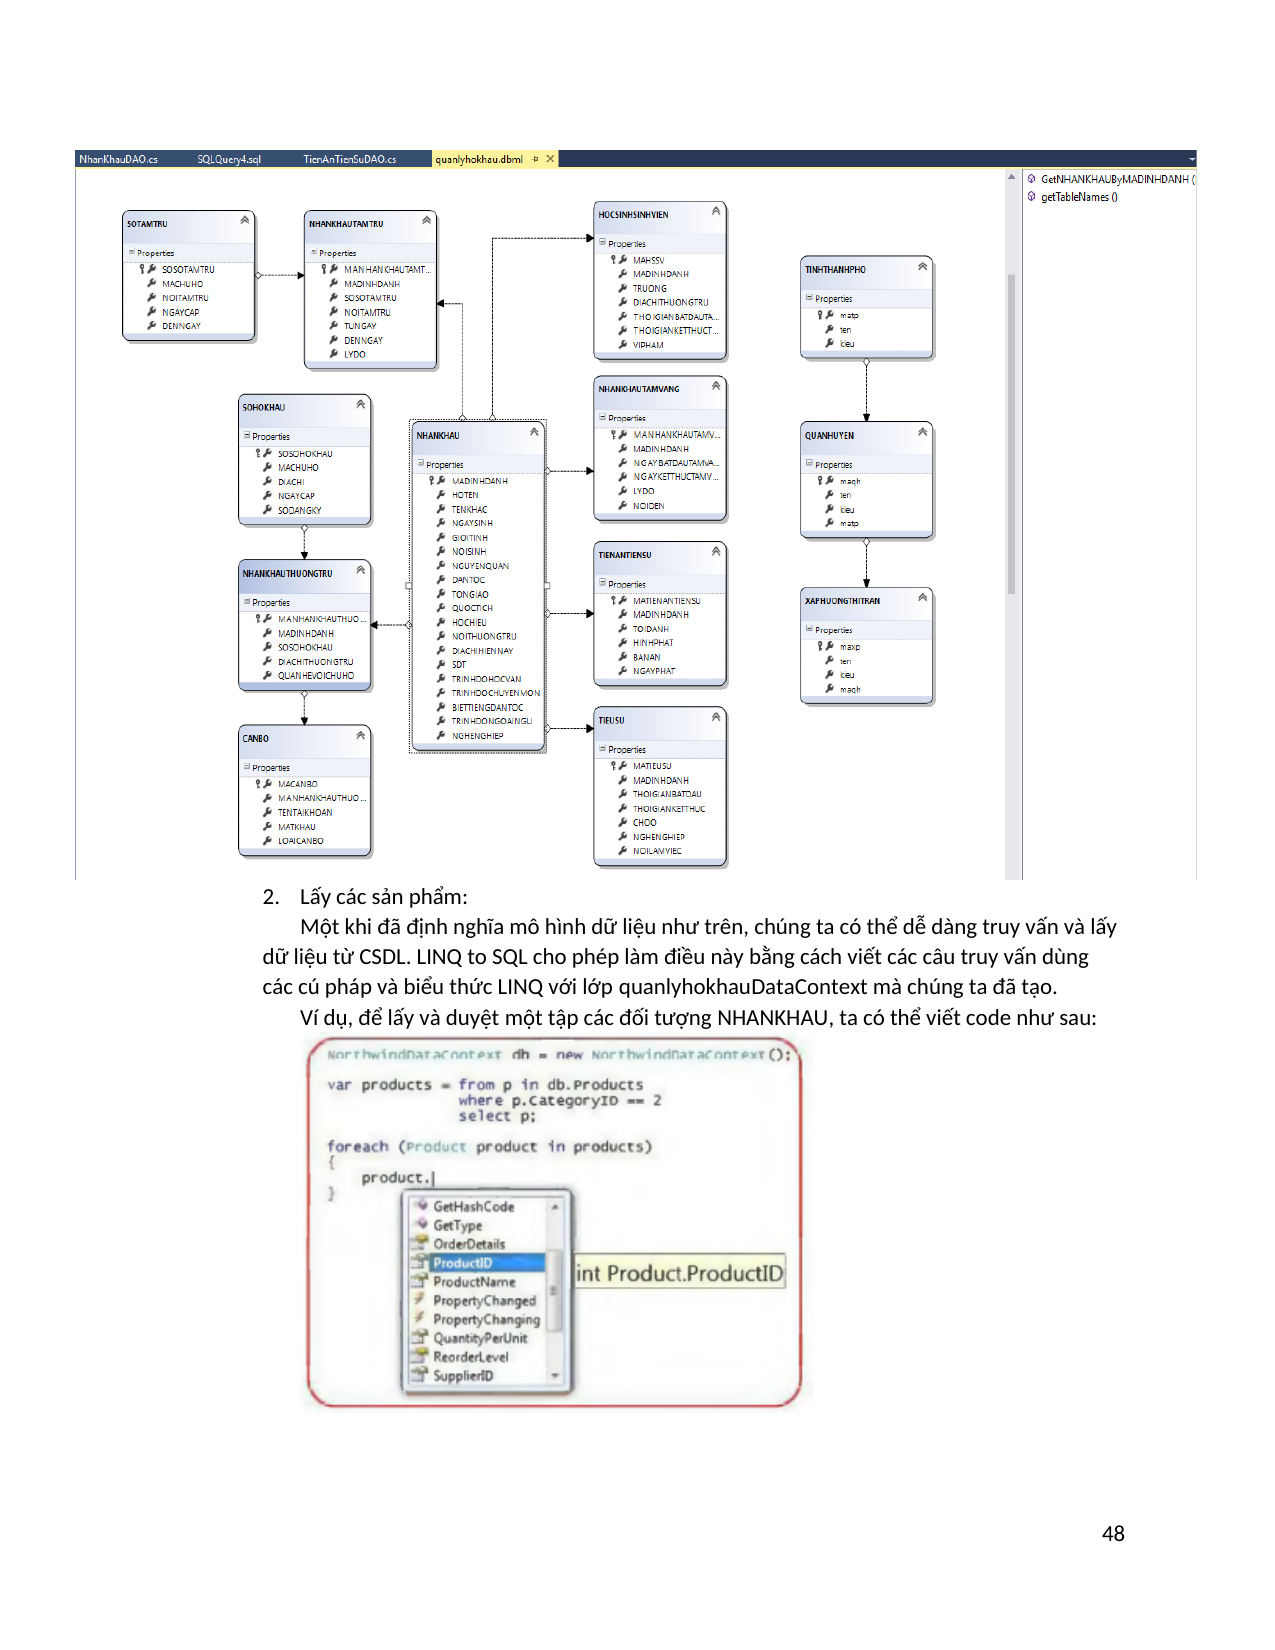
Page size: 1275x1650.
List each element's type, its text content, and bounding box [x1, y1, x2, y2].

picture [75, 150, 1197, 880]
list Lấy các sản phẩm: [262, 882, 1125, 910]
picture [300, 1032, 815, 1413]
list Ví dụ, để lấy và duyệt một tập các đối tượng NHANKHAU, ta có thể viết code như sau: [262, 1003, 1125, 1031]
list Một khi đã định nghĩa mô hình dữ liệu như trên, chúng ta có thể dễ dàng truy vấn và lấy dữ liệu từ CSDL. LINQ to SQL cho phép làm điều này bằng cách viết các câu truy vấn dùng các cú pháp và biểu thức LINQ với lớp quanlyhokhauDataContext mà chúng ta đã tạo. [262, 912, 1125, 1001]
